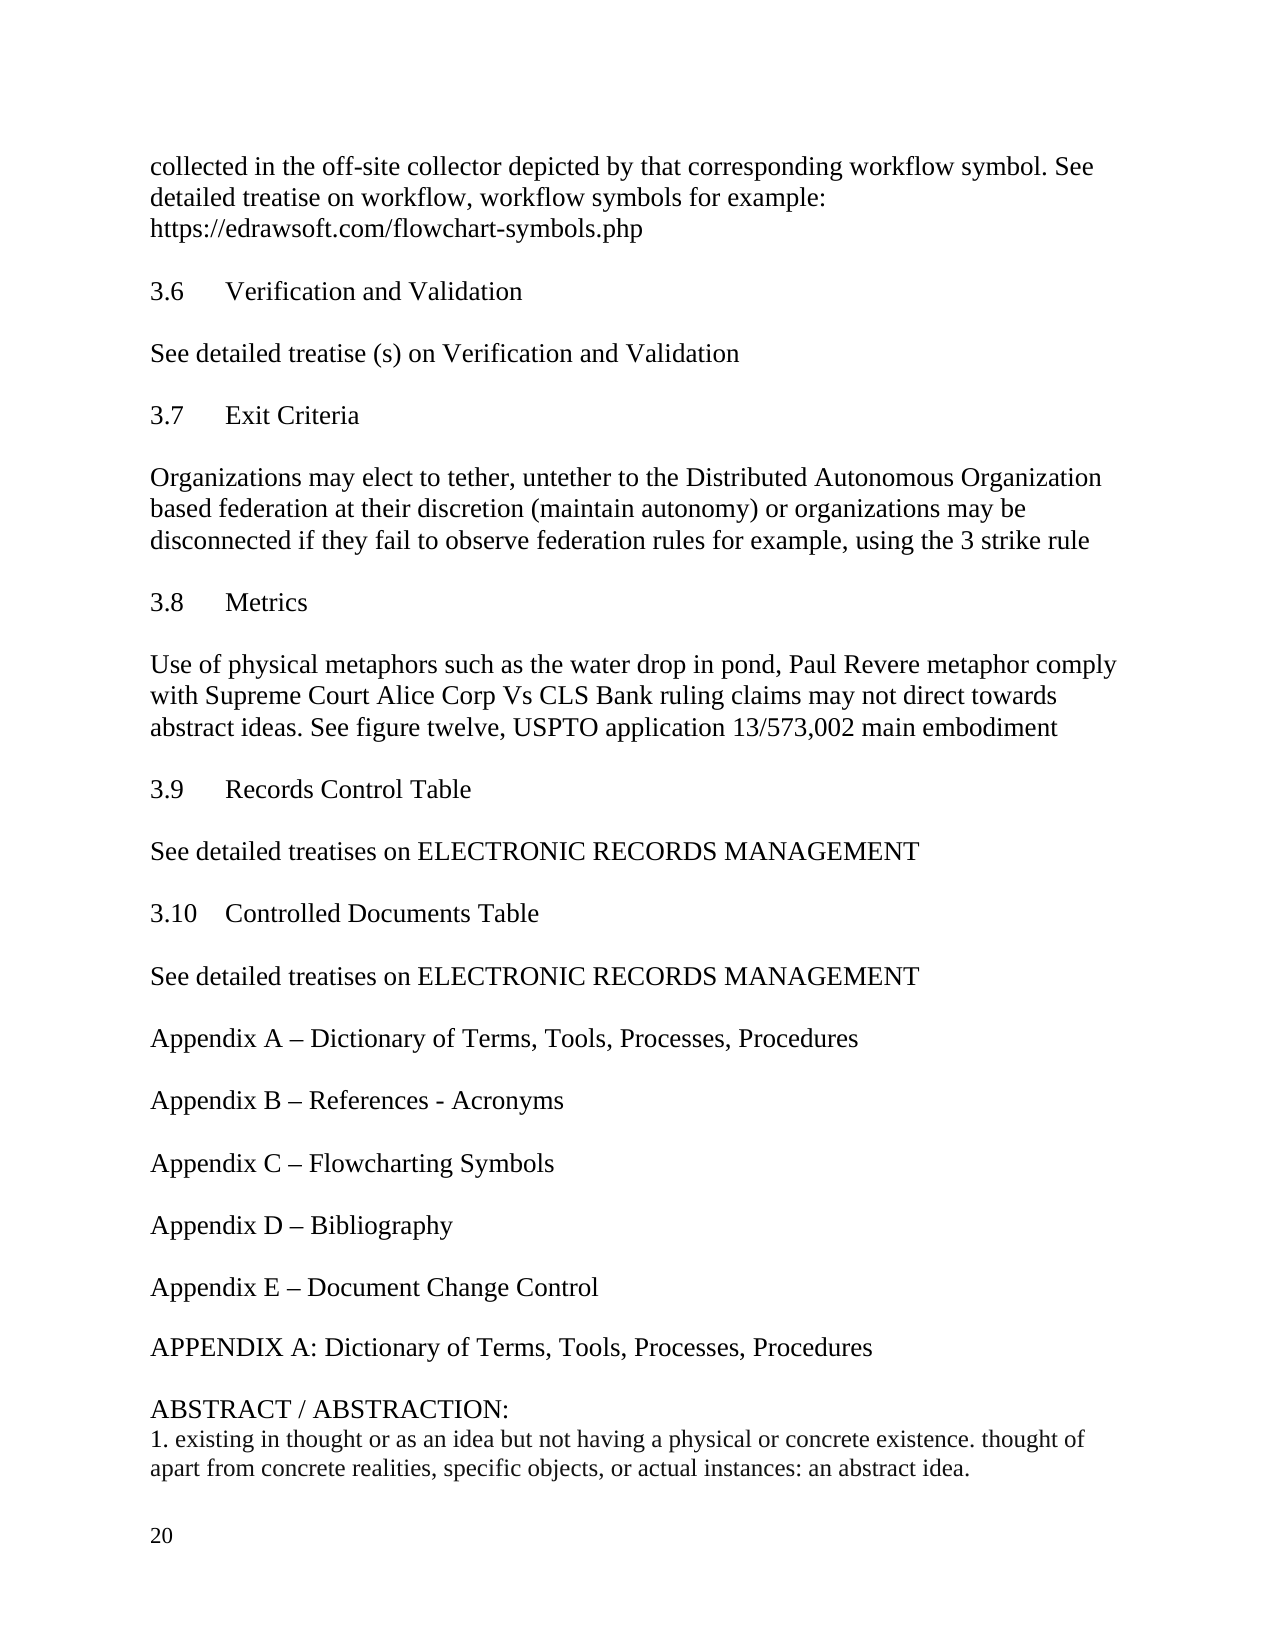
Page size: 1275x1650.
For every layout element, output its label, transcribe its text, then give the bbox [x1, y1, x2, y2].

text 1. existing in thought or as an idea but not having a physical or concrete existence. thought of apart from concrete realities, specific objects, or actual instances: an abstract idea. [150, 1424, 1125, 1482]
text See detailed treatises on ELECTRONIC RECORDS MANAGEMENT [150, 835, 1125, 866]
text See detailed treatises on ELECTRONIC RECORDS MANAGEMENT [150, 960, 1125, 991]
text 3.10 Controlled Documents Table [150, 897, 1125, 929]
text 3.8 Metrics [150, 586, 1125, 617]
text Appendix A – Dictionary of Terms, Tools, Processes, Procedures [150, 1022, 1125, 1053]
text Use of physical metaphors such as the water drop in pond, Paul Revere metaphor comply with Supreme Court Alice Corp Vs CLS Bank ruling claims may not direct towards abstract ideas. See figure twelve, USPTO application 13/573,002 main embodiment [150, 648, 1125, 742]
text ABSTRACT / ABSTRACTION: [150, 1393, 1125, 1424]
text Appendix B – References - Acronyms [150, 1084, 1125, 1116]
text Appendix C – Flowcharting Symbols [150, 1147, 1125, 1178]
text APPENDIX A: Dictionary of Terms, Tools, Processes, Procedures [150, 1331, 1125, 1362]
text 3.7 Exit Criteria [150, 399, 1125, 430]
text Appendix D – Bibliography [150, 1209, 1125, 1240]
text 3.6 Verification and Validation [150, 274, 1125, 306]
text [150, 150, 1125, 212]
text 3.9 Records Control Table [150, 773, 1125, 804]
text https://edrawsoft.com/flowchart-symbols.php [150, 212, 1125, 243]
text Organizations may elect to tether, untether to the Distributed Autonomous Organization based federation at their discretion (maintain autonomy) or organizations may be disconnected if they fail to observe federation rules for example, using the 3 strike rule [150, 461, 1125, 555]
text Appendix E – Document Change Control [150, 1271, 1125, 1302]
text See detailed treatise (s) on Verification and Validation [150, 337, 1125, 368]
